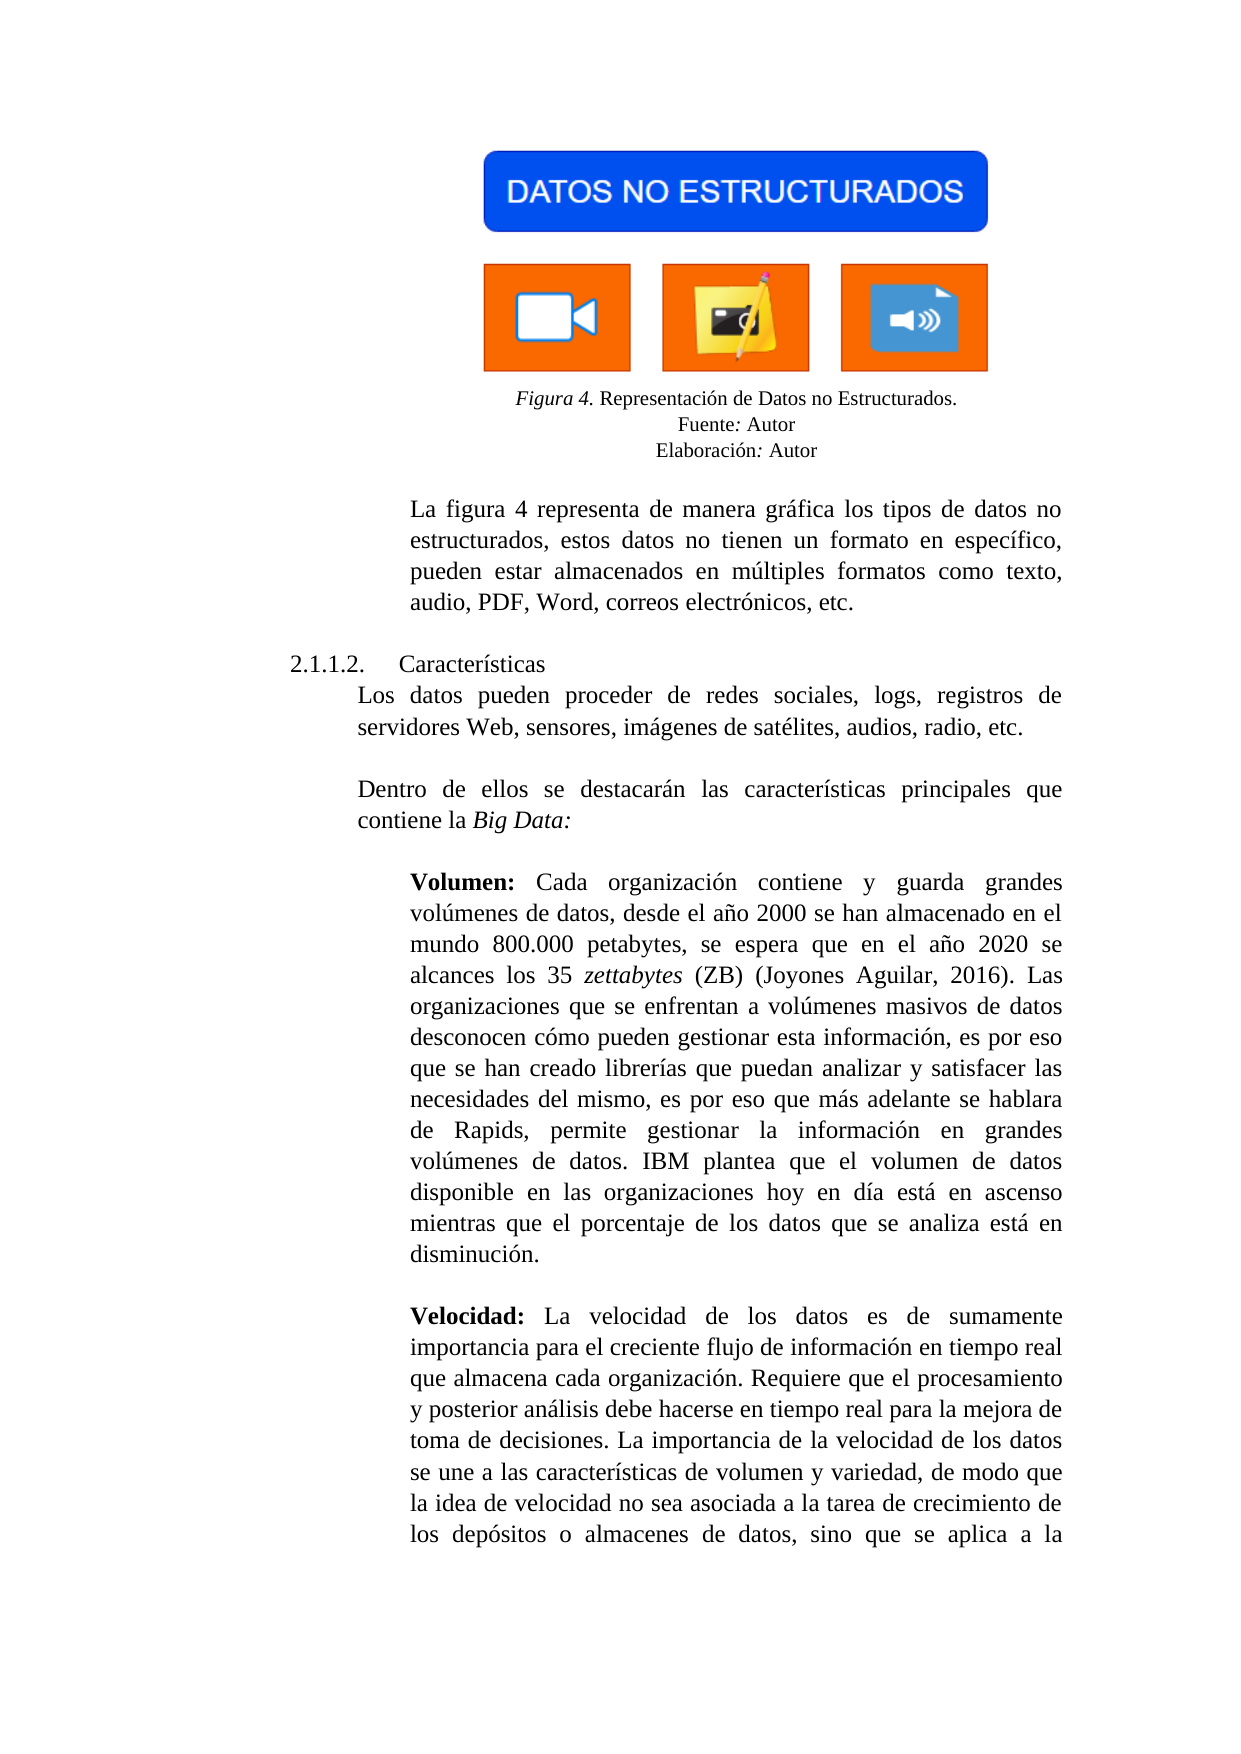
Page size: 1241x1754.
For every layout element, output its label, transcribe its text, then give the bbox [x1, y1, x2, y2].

list La figura 4 representa de manera gráfica los tipos de datos no estructurados, estos datos no tienen un formato en específico, pueden estar almacenados en múltiples formatos como texto, audio, PDF, Word, correos electrónicos, etc. [410, 494, 1063, 616]
list Fuente: Autor [410, 412, 1063, 436]
list Características [290, 649, 1063, 678]
list Figura 4. Representación de Datos no Estructurados. [410, 386, 1063, 410]
list Volumen: Cada organización contiene y guarda grandes volúmenes de datos, desde el año 2000 se han almacenado en el mundo 800.000 petabytes, se espera que en el año 2020 se alcances los 35 zettabytes (ZB) (Joyones Aguilar, 2016). Las organizaciones que se enfrentan a volúmenes masivos de datos desconocen cómo pueden gestionar esta información, es por eso que se han creado librerías que puedan analizar y satisfacer las necesidades del mismo, es por eso que más adelante se hablara de Rapids, permite gestionar la información en grandes volúmenes de datos. IBM plantea que el volumen de datos disponible en las organizaciones hoy en día está en ascenso mientras que el porcentaje de los datos que se analiza está en disminución. [410, 867, 1063, 1268]
list Los datos pueden proceder de redes sociales, logs, registros de servidores Web, sensores, imágenes de satélites, audios, radio, etc. [357, 681, 1063, 740]
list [410, 1301, 1063, 1547]
picture [476, 147, 996, 385]
list Dentro de ellos se destacarán las características principales que contiene la Big Data: [357, 774, 1063, 833]
list Elaboración: Autor [410, 438, 1063, 462]
